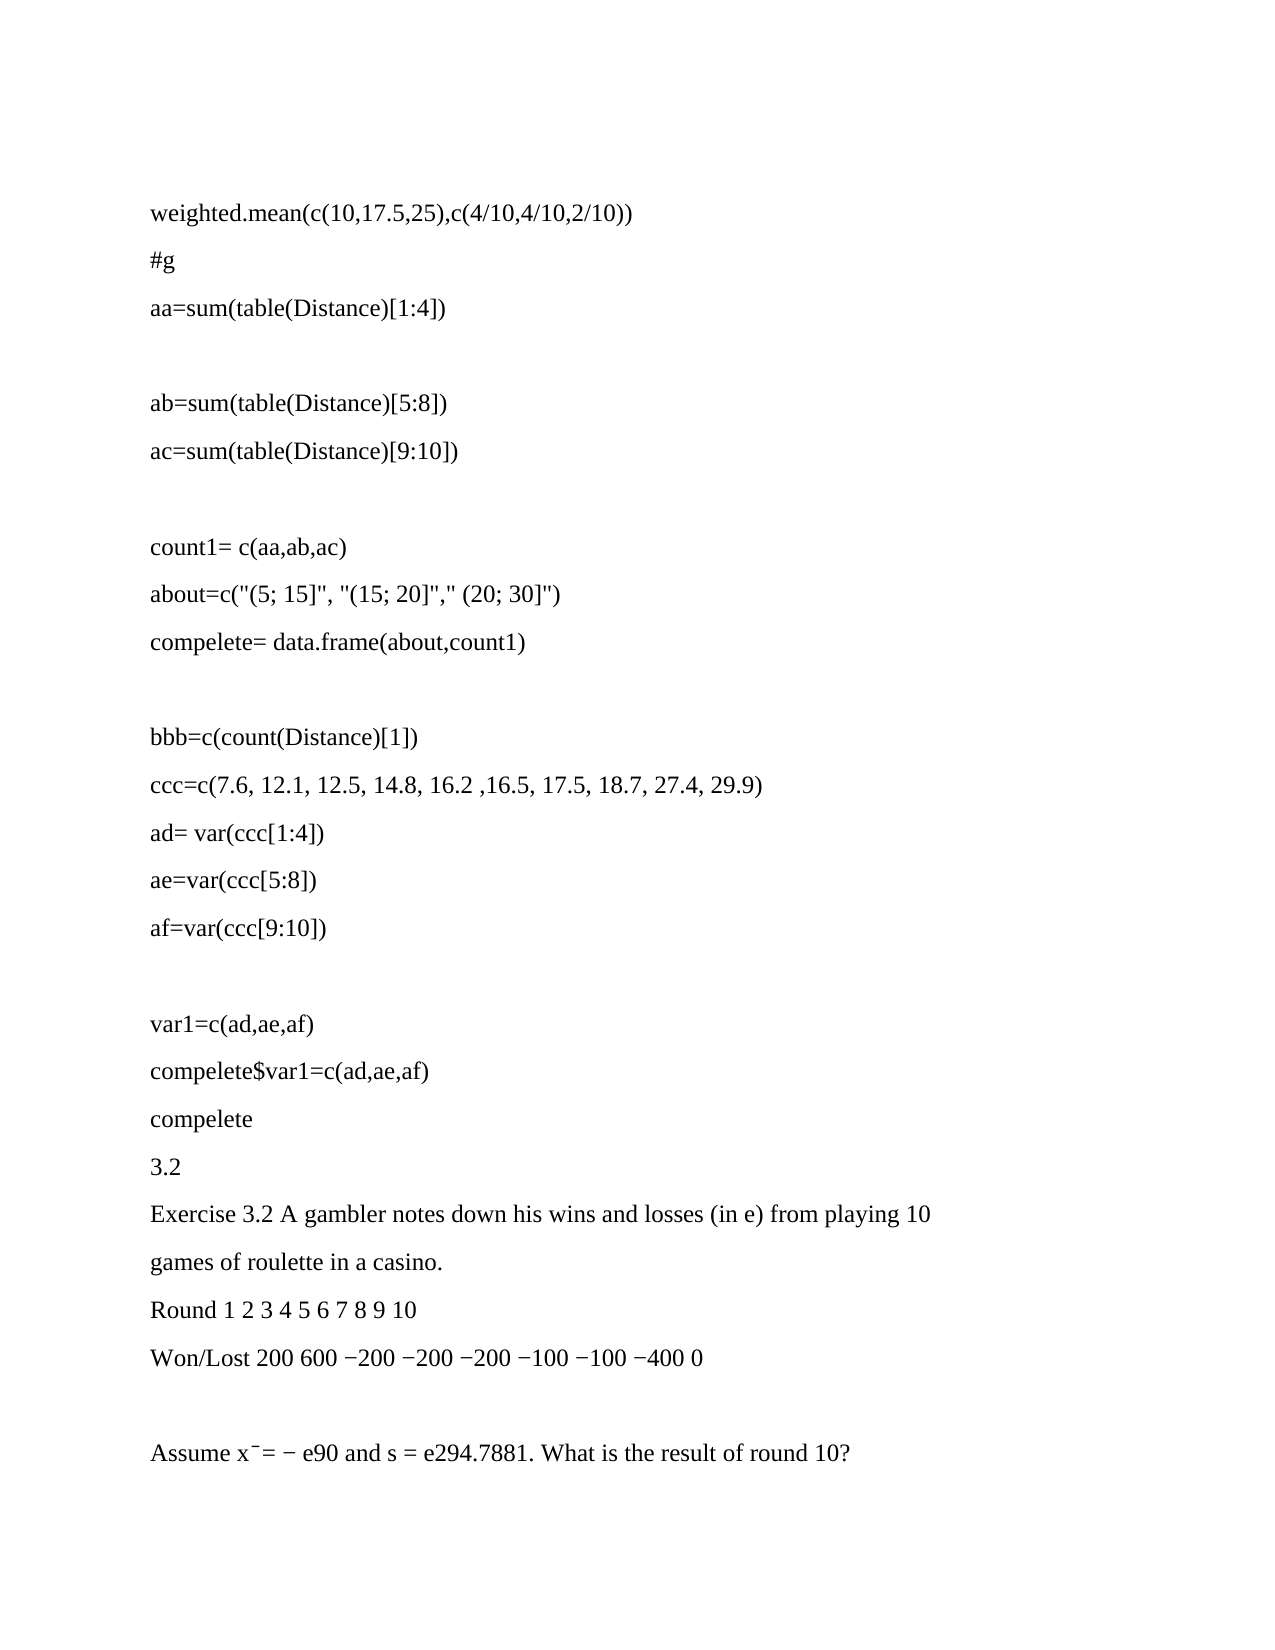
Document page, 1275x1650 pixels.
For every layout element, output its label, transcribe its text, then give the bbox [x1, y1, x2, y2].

text compelete [150, 1104, 1125, 1133]
text Won/Lost 200 600 −200 −200 −200 −100 −100 −400 0 [150, 1343, 1125, 1371]
text Round 1 2 3 4 5 6 7 8 9 10 [150, 1295, 1125, 1324]
text compelete= data.frame(about,count1) [150, 627, 1125, 656]
text 3.2 [150, 1152, 1125, 1181]
text ae=var(ccc[5:8]) [150, 866, 1125, 894]
text compelete$var1=c(ad,ae,af) [150, 1056, 1125, 1085]
text bbb=c(count(Distance)[1]) [150, 722, 1125, 751]
text aa=sum(table(Distance)[1:4]) [150, 293, 1125, 322]
text var1=c(ad,ae,af) [150, 1009, 1125, 1037]
text ad= var(ccc[1:4]) [150, 818, 1125, 847]
text Assume x ̄ = − e90 and s = e294.7881. What is the result of round 10? [150, 1438, 1125, 1467]
text about=c("(5; 15]", "(15; 20]"," (20; 30]") [150, 579, 1125, 608]
text af=var(ccc[9:10]) [150, 913, 1125, 942]
text Exercise 3.2 A gambler notes down his wins and losses (in e) from playing 10 [150, 1199, 1125, 1228]
text weighted.mean(c(10,17.5,25),c(4/10,4/10,2/10)) [150, 198, 1125, 226]
text ac=sum(table(Distance)[9:10]) [150, 436, 1125, 465]
text ccc=c(7.6, 12.1, 12.5, 14.8, 16.2 ,16.5, 17.5, 18.7, 27.4, 29.9) [150, 770, 1125, 799]
text count1= c(aa,ab,ac) [150, 532, 1125, 560]
text #g [150, 245, 1125, 274]
text games of roulette in a casino. [150, 1247, 1125, 1276]
text ab=sum(table(Distance)[5:8]) [150, 388, 1125, 417]
